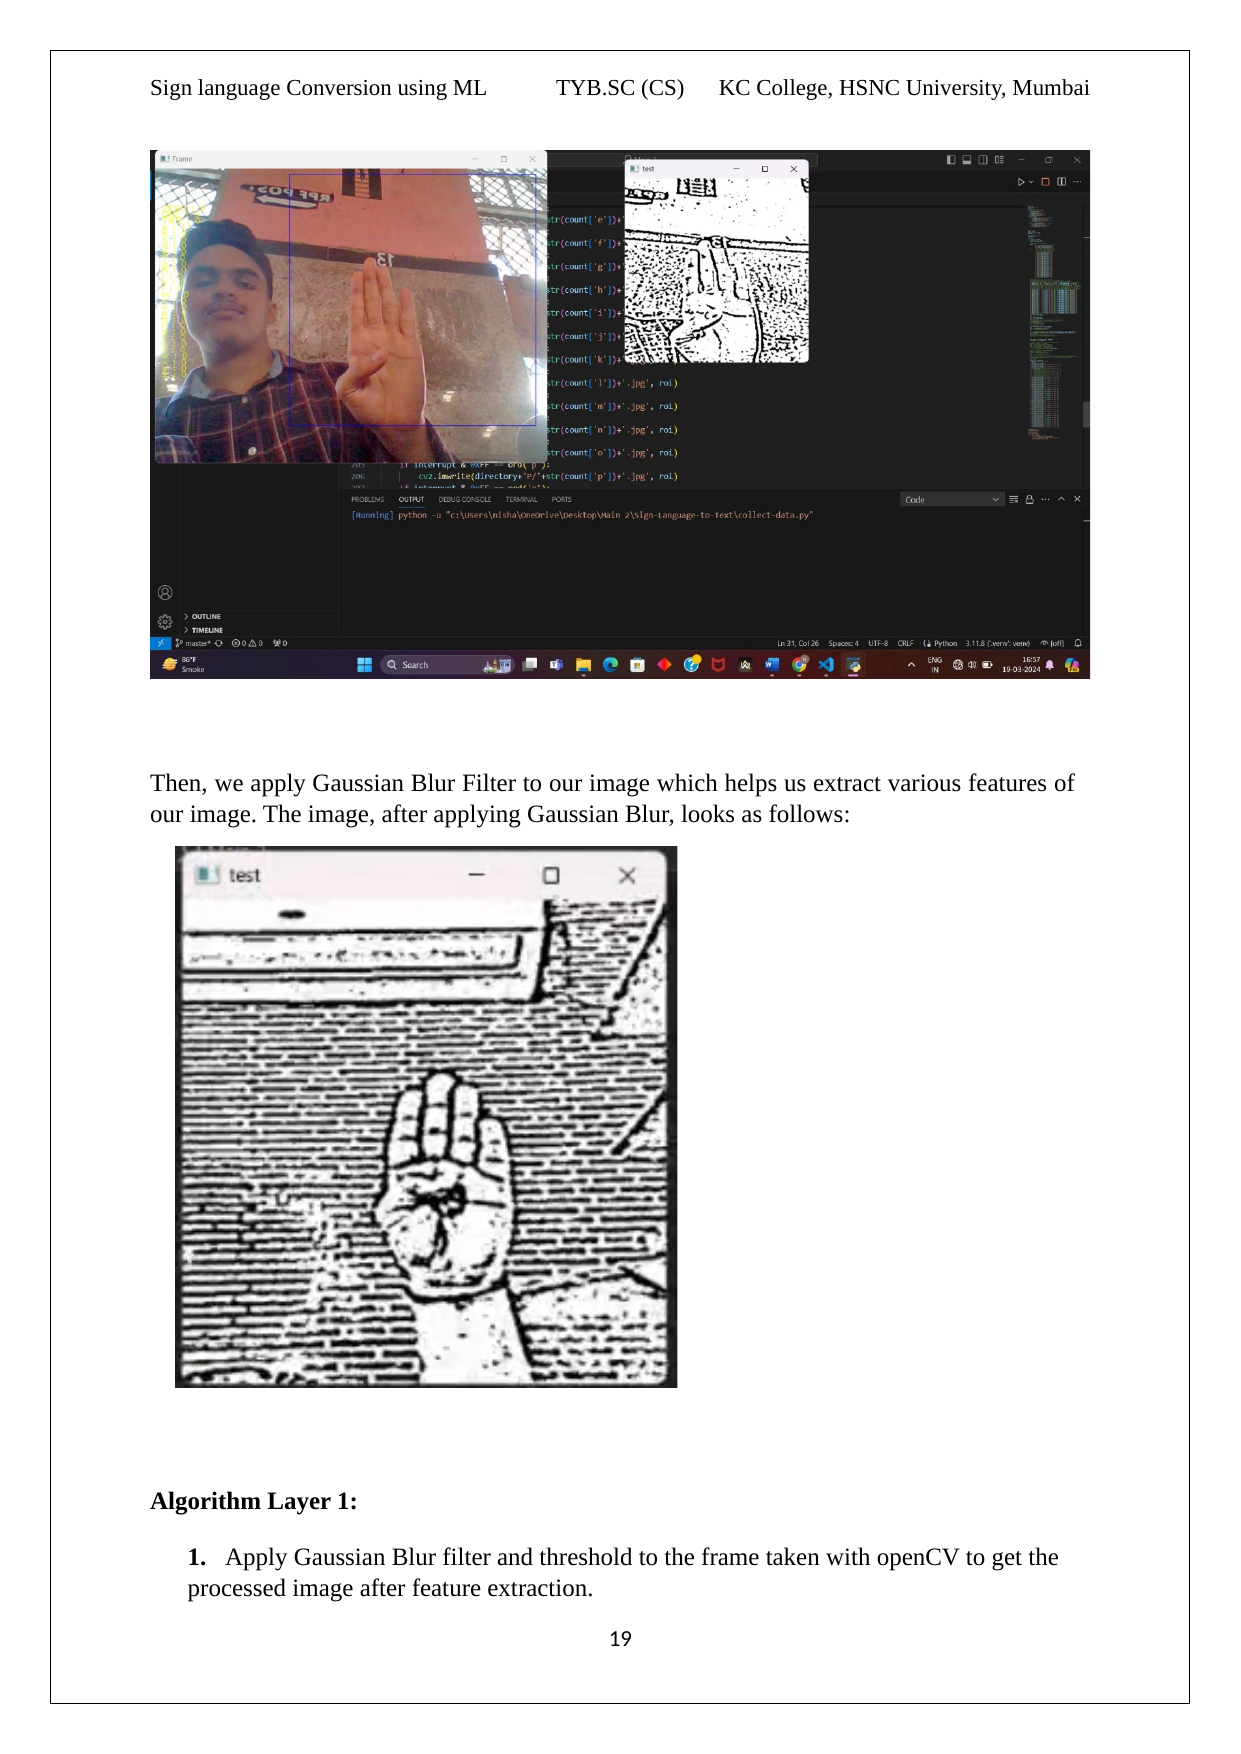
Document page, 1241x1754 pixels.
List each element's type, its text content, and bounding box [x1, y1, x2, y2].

picture [150, 150, 1091, 679]
text Algorithm Layer 1: [150, 1486, 1090, 1515]
text Then, we apply Gaussian Blur Filter to our image which helps us extract various features of our image. The image, after applying Gaussian Blur, looks as follows: [150, 768, 1076, 828]
text 1. Apply Gaussian Blur filter and threshold to the frame taken with openCV to get the processed image after feature extraction. [187, 1542, 1090, 1602]
picture [175, 846, 678, 1388]
